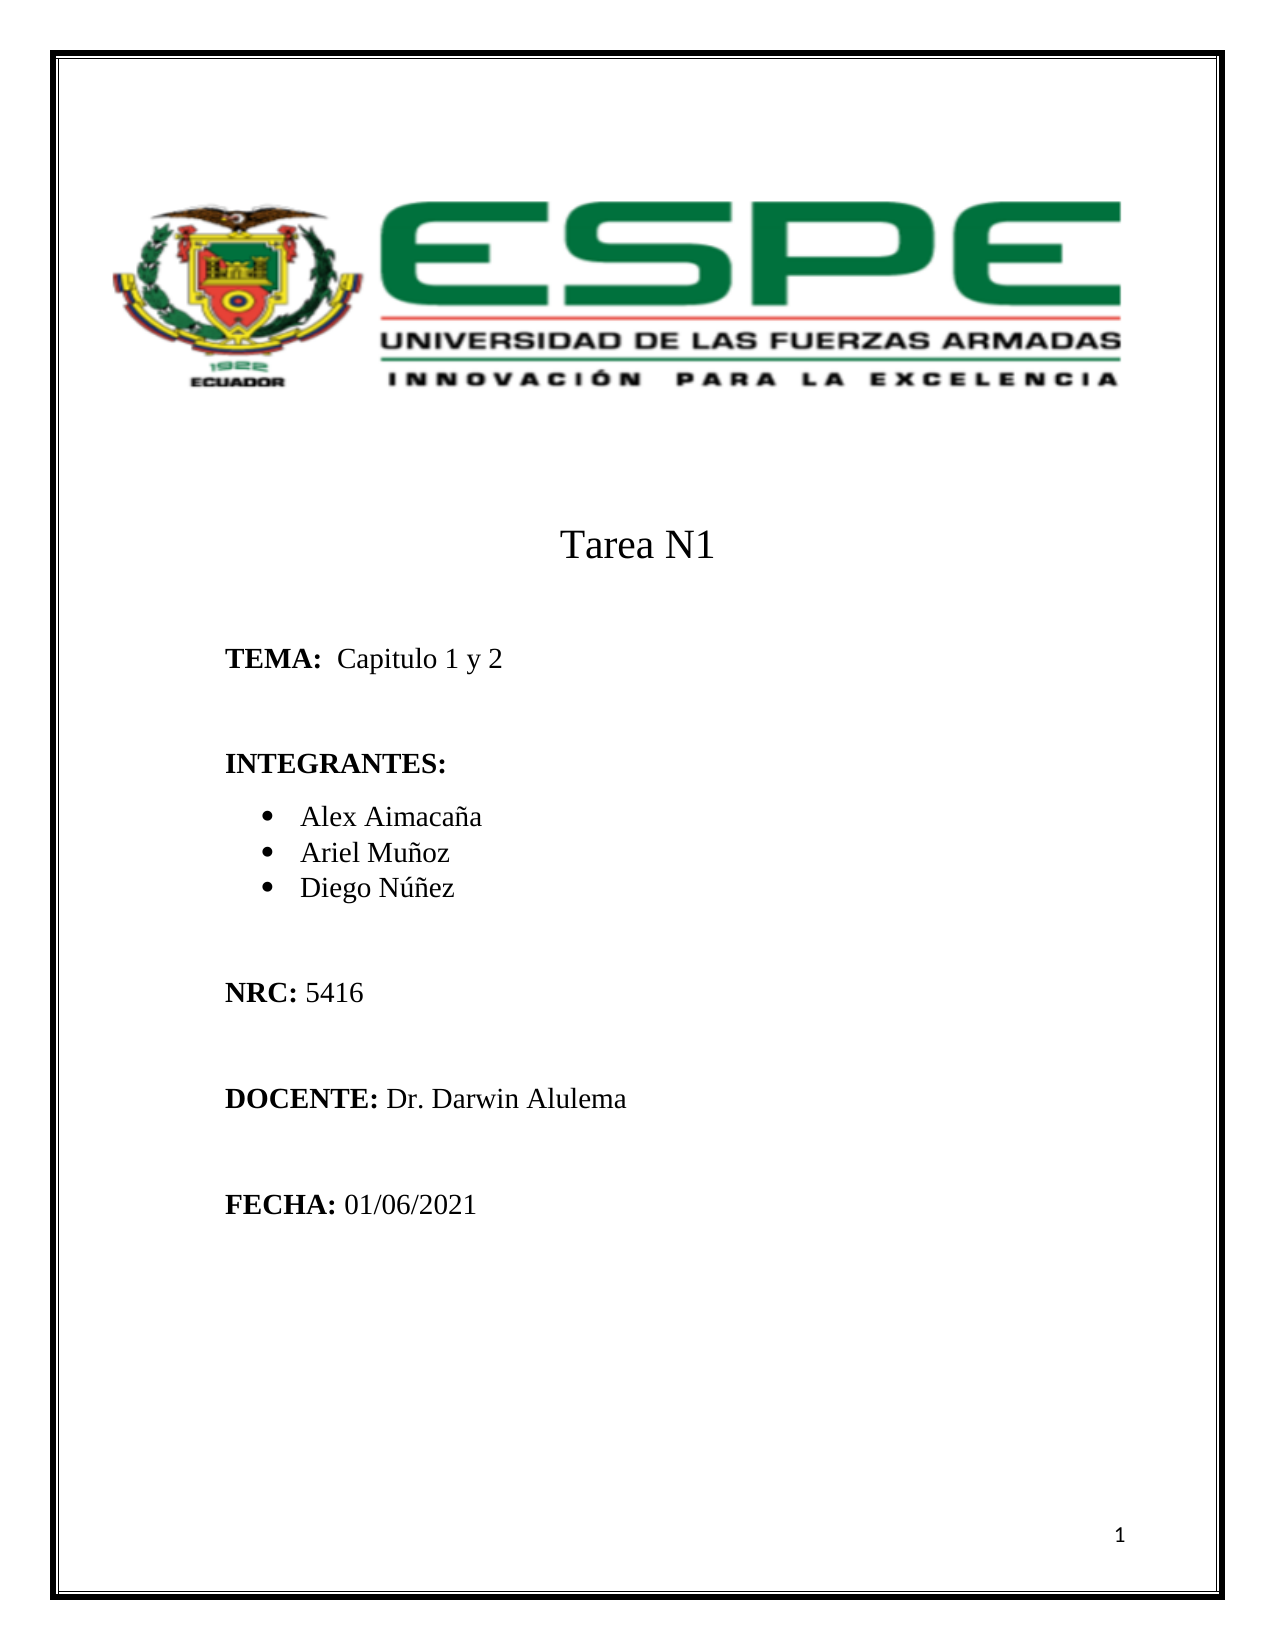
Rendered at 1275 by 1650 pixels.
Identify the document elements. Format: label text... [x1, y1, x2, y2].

list Alex Aimacaña [262, 799, 1125, 833]
text TEMA: Capitulo 1 y 2 [150, 641, 1125, 674]
text DOCENTE: Dr. Darwin Alulema [225, 1081, 1125, 1115]
list Diego Núñez [262, 871, 1125, 904]
list Ariel Muñoz [262, 835, 1125, 868]
picture [111, 150, 1164, 415]
text FECHA: 01/06/2021 [225, 1187, 1125, 1220]
text NRC: 5416 [225, 976, 1125, 1009]
text INTEGRANTES: [150, 746, 1125, 780]
text Tarea N1 [150, 520, 1125, 568]
